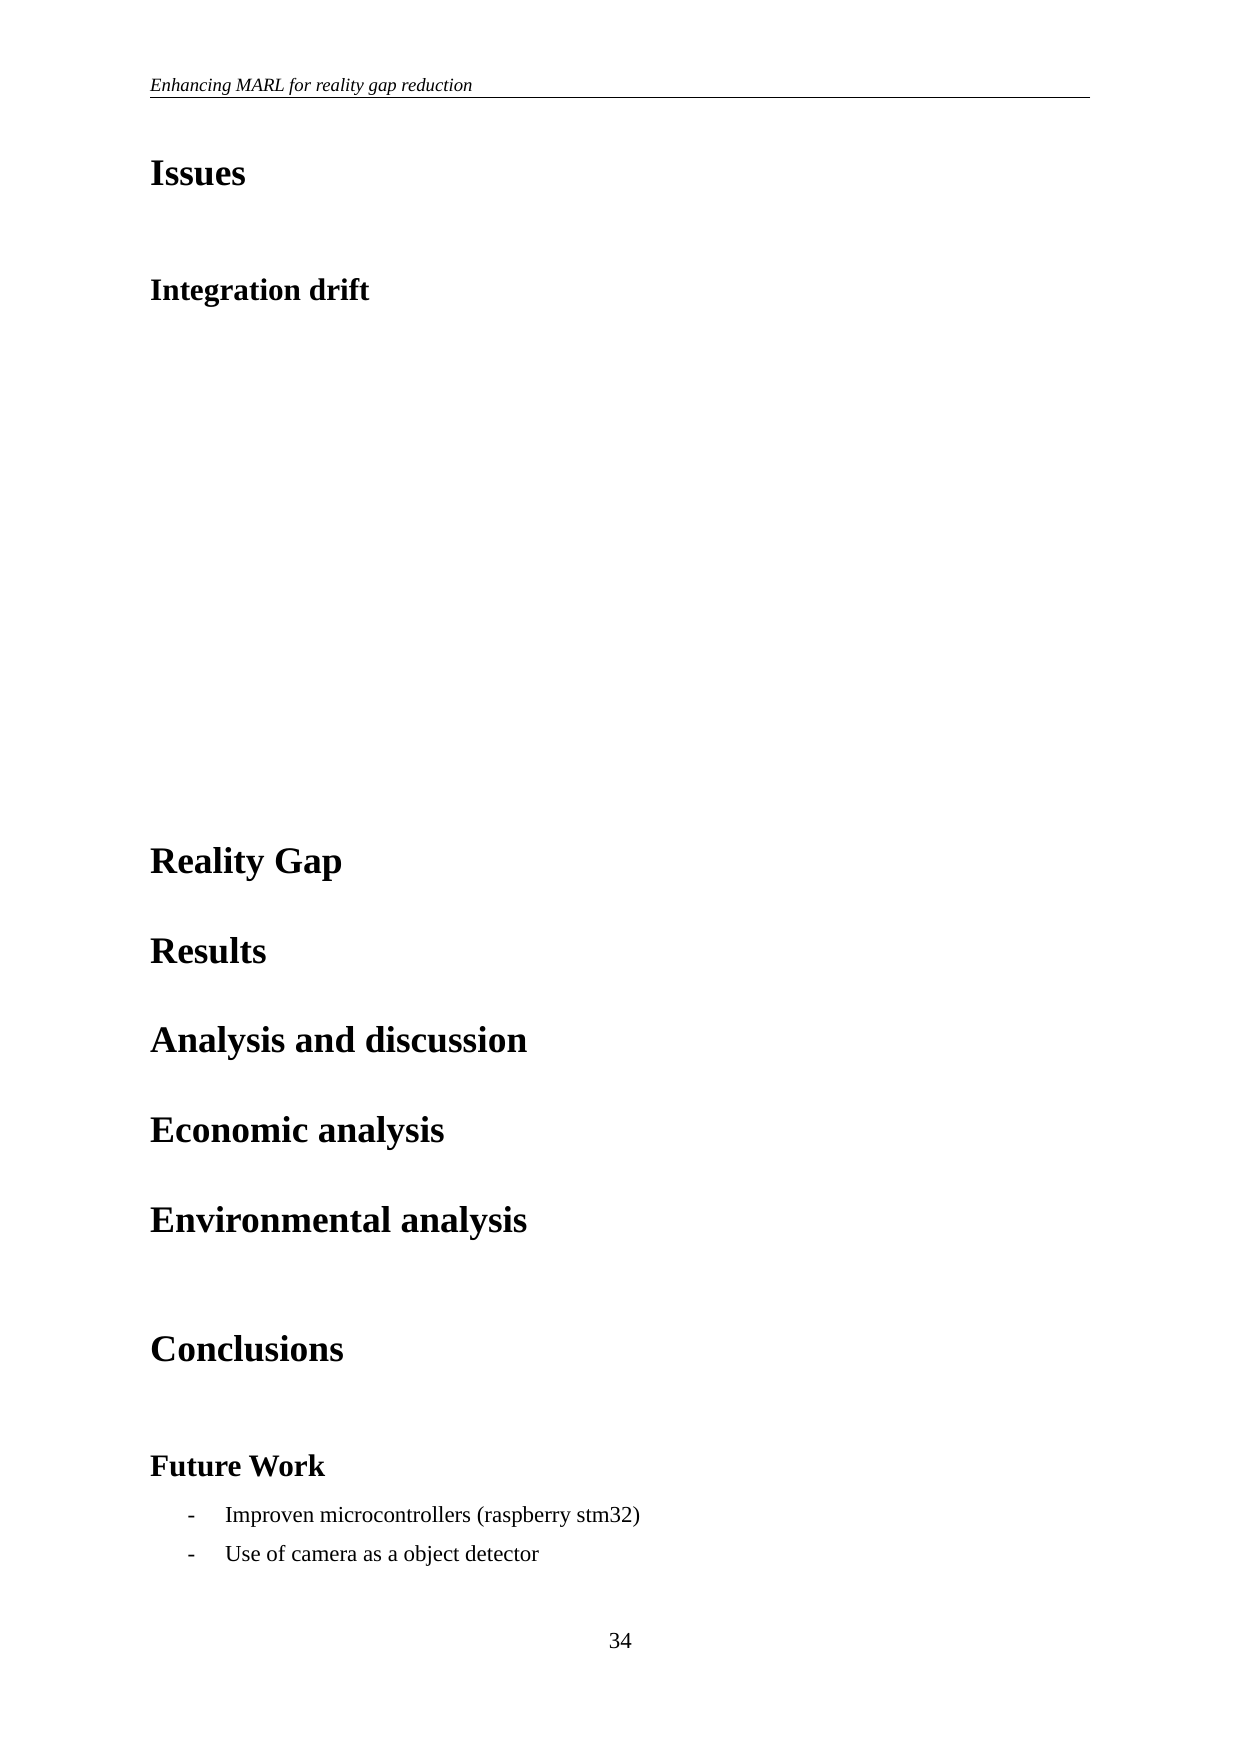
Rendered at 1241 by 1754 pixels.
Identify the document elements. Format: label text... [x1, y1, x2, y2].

list Improven microcontrollers (raspberry stm32) [187, 1501, 1090, 1527]
subtitle Conclusions [150, 1326, 1090, 1369]
subtitle Environmental analysis [150, 1197, 1090, 1240]
list Use of camera as a object detector [187, 1540, 1090, 1567]
subtitle Integration drift [150, 271, 1090, 307]
subtitle Results [150, 928, 1090, 971]
subtitle Reality Gap [150, 838, 1090, 881]
subtitle Issues [150, 150, 1090, 193]
subtitle Future Work [150, 1447, 1090, 1483]
subtitle Analysis and discussion [150, 1018, 1090, 1061]
subtitle Economic analysis [150, 1107, 1090, 1151]
